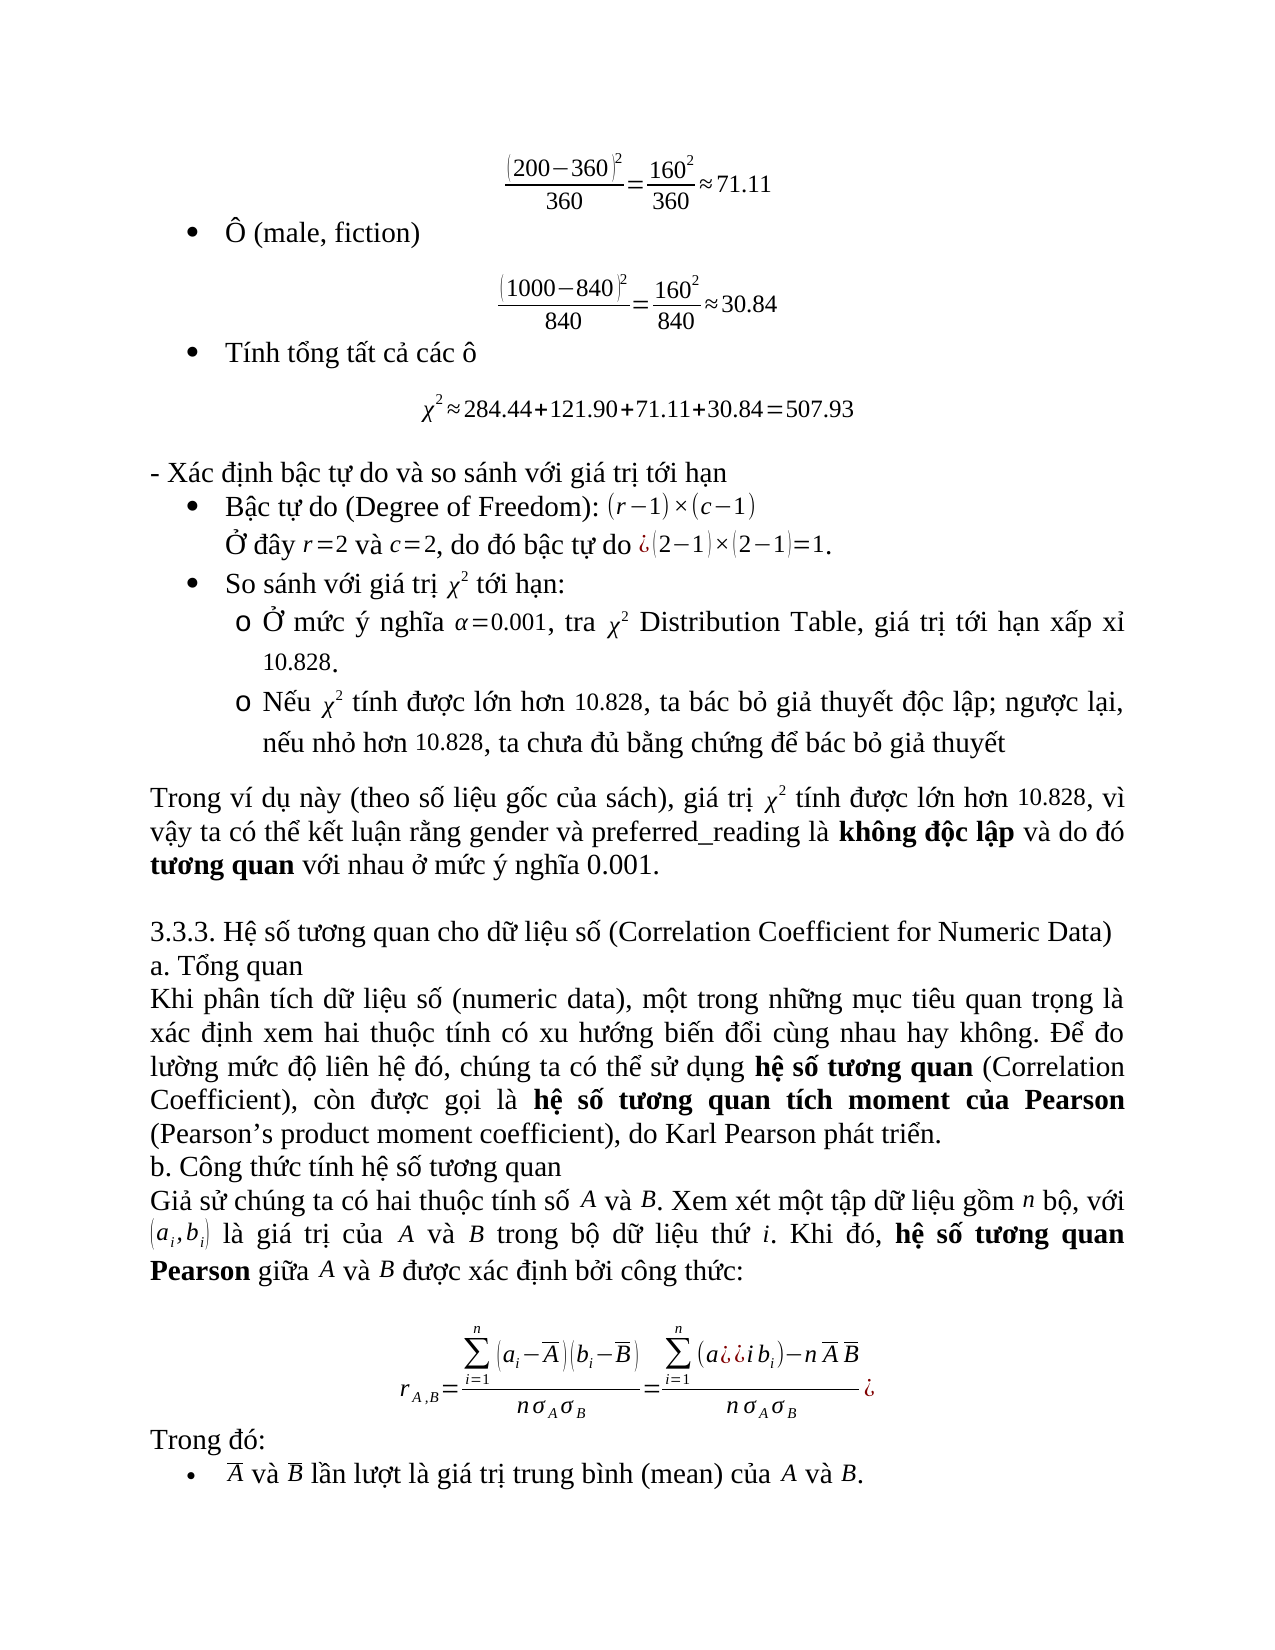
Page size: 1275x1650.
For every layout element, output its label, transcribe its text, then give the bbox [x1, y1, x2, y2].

list Tính tổng tất cả các ô [187, 335, 1125, 369]
text Trong ví dụ này (theo số liệu gốc của sách), giá trị tính được lớn hơn , vì vậy ta có thể kết luận rằng gender và preferred_reading là không độc lập và do đó tương quan với nhau ở mức ý nghĩa 0.001. [150, 780, 1125, 881]
list Ở mức ý nghĩa , tra Distribution Table, giá trị tới hạn xấp xỉ . [234, 604, 1125, 679]
text - Xác định bậc tự do và so sánh với giá trị tới hạn [150, 455, 1125, 489]
list So sánh với giá trị tới hạn: [187, 566, 1125, 599]
text Trong đó: [150, 1422, 1125, 1456]
list Nếu tính được lớn hơn , ta bác bỏ giả thuyết độc lập; ngược lại, nếu nhỏ hơn , ta chưa đủ bằng chứng để bác bỏ giả thuyết [234, 684, 1125, 759]
list Bậc tự do (Degree of Freedom): Ở đây và , do đó bậc tự do . [187, 489, 1125, 561]
text Giả sử chúng ta có hai thuộc tính số và . Xem xét một tập dữ liệu gồm bộ, với là giá trị của và trong bộ dữ liệu thứ . Khi đó, hệ số tương quan Pearson giữa và được xác định bởi công thức: [150, 1183, 1125, 1286]
list Ô (male, fiction) [187, 215, 1125, 248]
text 3.3.3. Hệ số tương quan cho dữ liệu số (Correlation Coefficient for Numeric Data) [150, 914, 1125, 948]
text Khi phân tích dữ liệu số (numeric data), một trong những mục tiêu quan trọng là xác định xem hai thuộc tính có xu hướng biến đổi cùng nhau hay không. Để đo lường mức độ liên hệ đó, chúng ta có thể sử dụng hệ số tương quan (Correlation Coefficient), còn được gọi là hệ số tương quan tích moment của Pearson (Pearson’s product moment coefficient), do Karl Pearson phát triển. [150, 982, 1125, 1149]
list và lần lượt là giá trị trung bình (mean) của và . [187, 1456, 1125, 1492]
text b. Công thức tính hệ số tương quan [150, 1149, 1125, 1183]
text a. Tổng quan [150, 948, 1125, 982]
